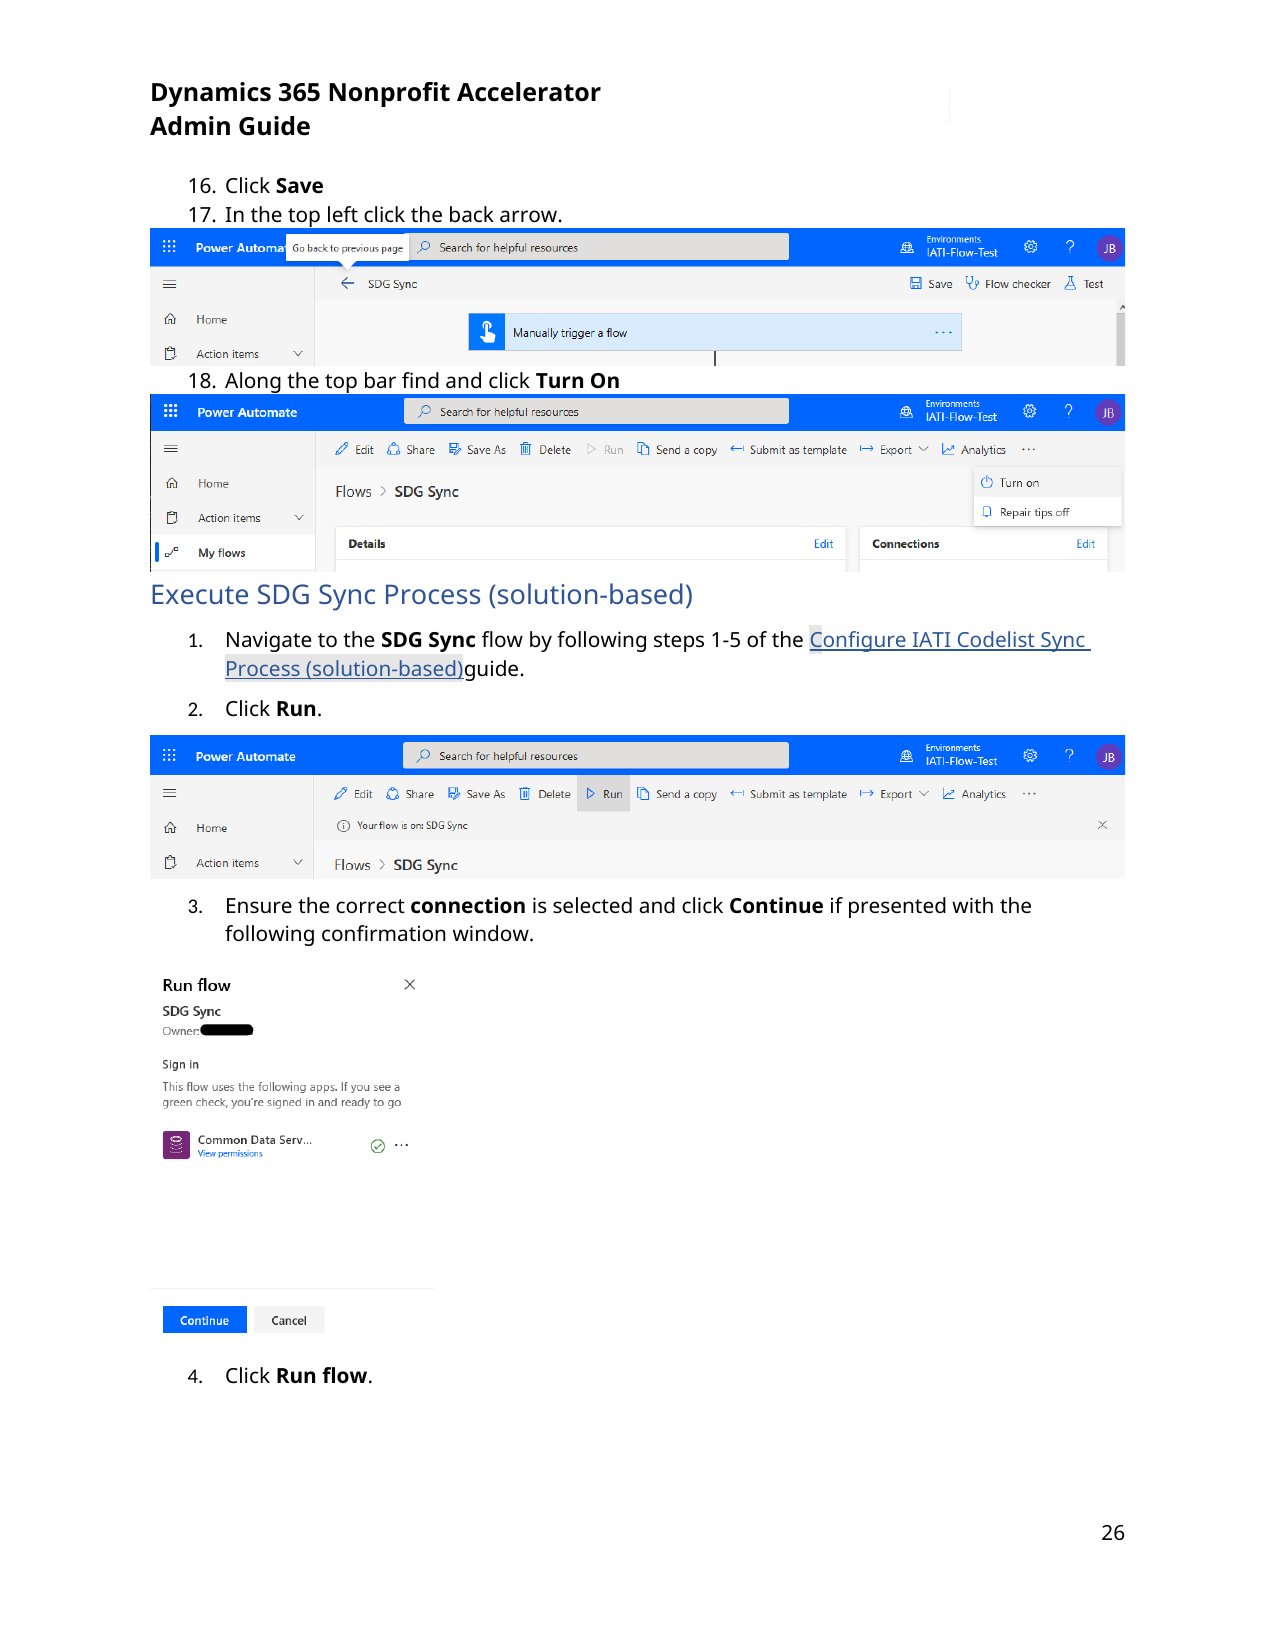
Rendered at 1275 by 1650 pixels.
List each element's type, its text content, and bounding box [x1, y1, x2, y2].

picture [150, 735, 1125, 879]
list Click Save [187, 172, 1125, 200]
list Navigate to the SDG Sync flow by following steps 1-5 of the Configure SDG Sync Process (solution-based)guide. [187, 625, 1125, 682]
picture [150, 960, 435, 1349]
list Along the top bar find and click Turn On [187, 366, 1125, 394]
list Ensure the correct connection is selected and click Continue if presented with the following confirmation window. [187, 891, 1125, 948]
picture [150, 394, 1125, 572]
list In the top left click the back arrow. [187, 200, 1125, 228]
picture [150, 228, 1125, 366]
subtitle Execute SDG Sync Process (solution-based) [150, 576, 1125, 613]
list Click Run flow. [187, 1361, 1125, 1389]
list Click Run. [187, 694, 1125, 723]
